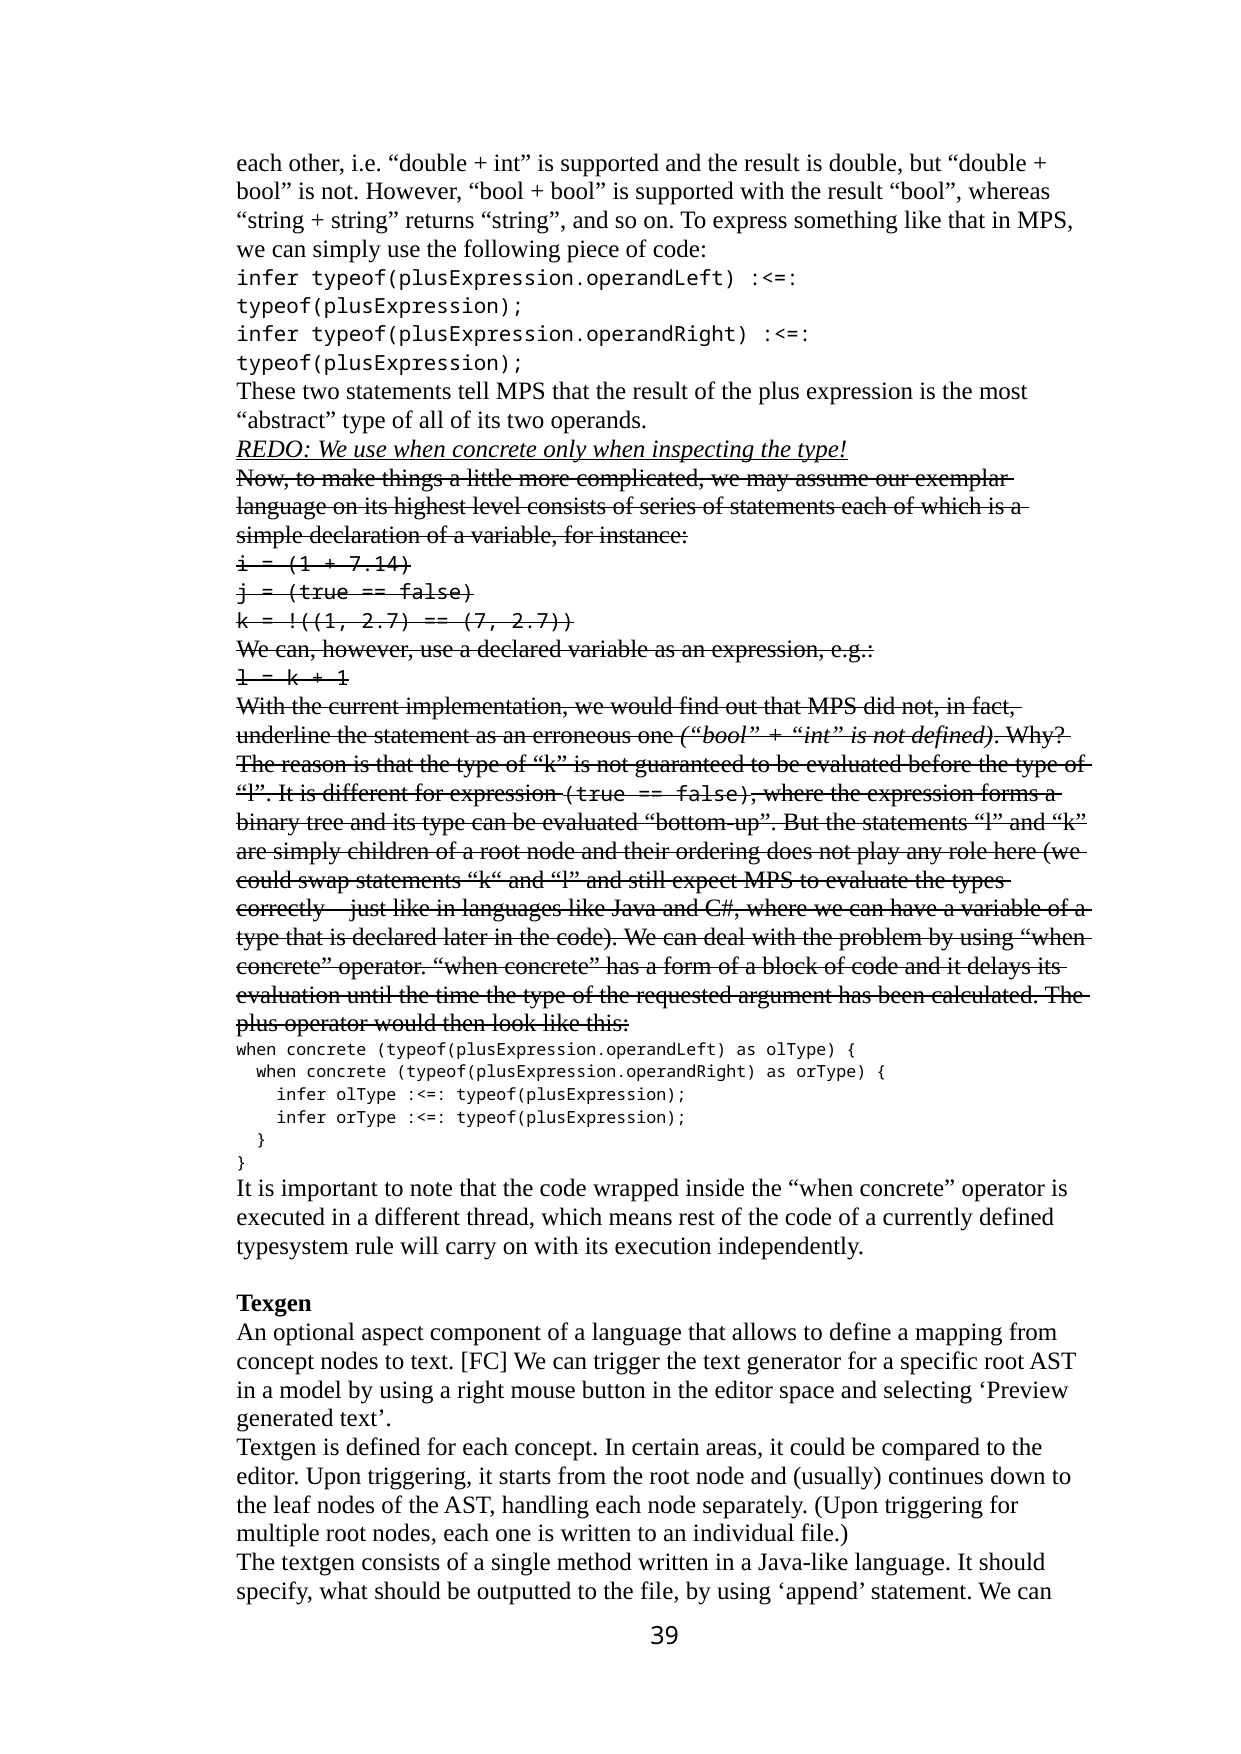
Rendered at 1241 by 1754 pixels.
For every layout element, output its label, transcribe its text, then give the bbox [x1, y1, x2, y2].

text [236, 1547, 1092, 1605]
text i = (1 + 7.14) [236, 549, 1092, 577]
text With the current implementation, we would find out that MPS did not, in fact, underline the statement as an erroneous one (“bool” + “int” is not defined). Why? The reason is that the type of “k” is not guaranteed to be evaluated before the type of “l”. It is different for expression (true == false), where the expression forms a binary tree and its type can be evaluated “bottom-up”. But the statements “l” and “k” are simply children of a root node and their ordering does not play any role here (we could swap statements “k“ and “l” and still expect MPS to evaluate the types correctly – just like in languages like Java and C#, where we can have a variable of a type that is declared later in the code). We can deal with the problem by using “when concrete” operator. “when concrete” has a form of a block of code and it delays its evaluation until the time the type of the requested argument has been calculated. The plus operator would then look like this: [236, 766, 1092, 909]
text when concrete (typeof(plusExpression.operandLeft) as olType) { [236, 1037, 1092, 1060]
text An optional aspect component of a language that allows to define a mapping from concept nodes to text. [FC] We can trigger the text generator for a specific root AST in a model by using a right mouse button in the editor space and selecting ‘Preview generated text’. [236, 1317, 1092, 1432]
text infer typeof(plusExpression.operandRight) :<=: typeof(plusExpression); [236, 319, 1092, 376]
text infer olType :<=: typeof(plusExpression); [236, 1083, 1092, 1105]
text With the current implementation, we would find out that MPS did not, in fact, underline the statement as an erroneous one (“bool” + “int” is not defined). Why? The reason is that the type of “k” is not guaranteed to be evaluated before the type of “l”. It is different for expression (true == false), where the expression forms a binary tree and its type can be evaluated “bottom-up”. But the statements “l” and “k” are simply children of a root node and their ordering does not play any role here (we could swap statements “k“ and “l” and still expect MPS to evaluate the types correctly – just like in languages like Java and C#, where we can have a variable of a type that is declared later in the code). We can deal with the problem by using “when concrete” operator. “when concrete” has a form of a block of code and it delays its evaluation until the time the type of the requested argument has been calculated. The plus operator would then look like this: [236, 939, 1092, 1037]
text } [236, 1128, 1092, 1151]
text These two statements tell MPS that the result of the plus expression is the most “abstract” type of all of its two operands. [236, 376, 1092, 434]
text l = k + 1 [236, 663, 1092, 691]
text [236, 148, 1092, 263]
text With the current implementation, we would find out that MPS did not, in fact, underline the statement as an erroneous one (“bool” + “int” is not defined). Why? The reason is that the type of “k” is not guaranteed to be evaluated before the type of “l”. It is different for expression (true == false), where the expression forms a binary tree and its type can be evaluated “bottom-up”. But the statements “l” and “k” are simply children of a root node and their ordering does not play any role here (we could swap statements “k“ and “l” and still expect MPS to evaluate the types correctly – just like in languages like Java and C#, where we can have a variable of a type that is declared later in the code). We can deal with the problem by using “when concrete” operator. “when concrete” has a form of a block of code and it delays its evaluation until the time the type of the requested argument has been calculated. The plus operator would then look like this: [236, 691, 1092, 764]
text It is important to note that the code wrapped inside the “when concrete” operator is executed in a different thread, which means rest of the code of a currently defined typesystem rule will carry on with its execution independently. [236, 1173, 1092, 1260]
text k = !((1, 2.7) == (7, 2.7)) [236, 606, 1092, 634]
text REDO: We use when concrete only when inspecting the type! [236, 434, 1092, 463]
text Now, to make things a little more complicated, we may assume our exemplar language on its highest level consists of series of statements each of which is a simple declaration of a variable, for instance: [236, 463, 1092, 549]
text when concrete (typeof(plusExpression.operandRight) as orType) { [236, 1060, 1092, 1083]
text } [236, 1151, 1092, 1173]
text j = (true == false) [236, 577, 1092, 606]
text infer orType :<=: typeof(plusExpression); [236, 1105, 1092, 1128]
text We can, however, use a declared variable as an expression, e.g.: [236, 634, 1092, 663]
text Texgen [236, 1288, 1092, 1317]
text infer typeof(plusExpression.operandLeft) :<=: typeof(plusExpression); [236, 263, 1092, 319]
text Textgen is defined for each concept. In certain areas, it could be compared to the editor. Upon triggering, it starts from the root node and (usually) continues down to the leaf nodes of the AST, handling each node separately. (Upon triggering for multiple root nodes, each one is written to an individual file.) [236, 1432, 1092, 1547]
